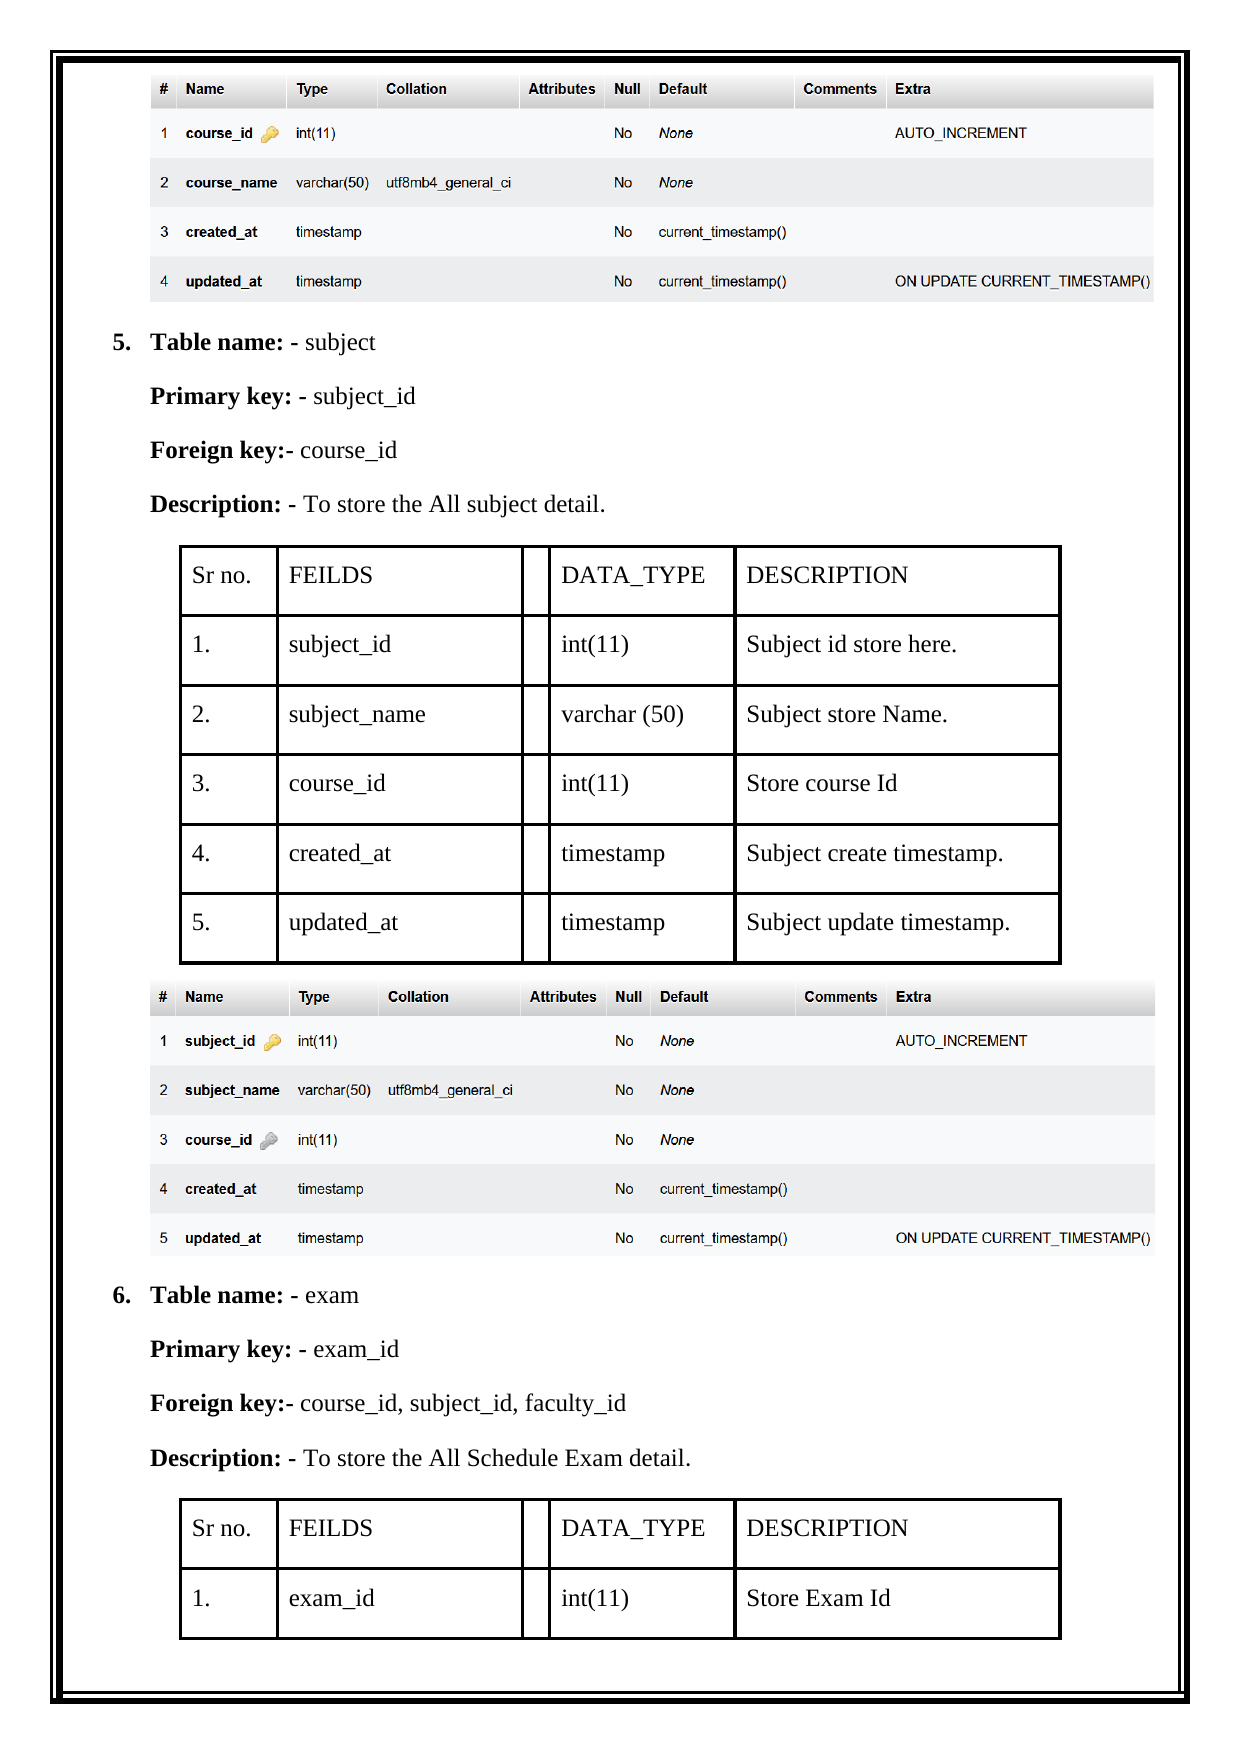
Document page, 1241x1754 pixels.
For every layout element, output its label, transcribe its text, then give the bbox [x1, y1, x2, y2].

text Description: - To store the All Schedule Exam detail. [75, 1442, 1165, 1472]
table_cell [524, 756, 548, 822]
table_cell varchar (50) [551, 687, 733, 753]
table_header Sr no. [182, 1501, 276, 1567]
table_header DATA_TYPE [551, 548, 733, 614]
table_header FEILDS [279, 1501, 521, 1567]
table_cell timestamp [551, 895, 733, 961]
table_cell 1. [182, 617, 276, 683]
table_cell [524, 617, 548, 683]
table_header DESCRIPTION [737, 1501, 1058, 1567]
table_cell updated_at [279, 895, 521, 961]
table_cell [524, 826, 548, 892]
table_cell Store course Id [737, 756, 1058, 822]
table_cell int(11) [551, 617, 733, 683]
text Primary key: - exam_id [112, 1334, 1165, 1363]
text Description: - To store the All subject detail. [75, 489, 1165, 519]
table_cell 3. [182, 756, 276, 822]
picture [150, 75, 1154, 302]
text Foreign key:- course_id [112, 435, 1165, 463]
table_cell 5. [182, 895, 276, 961]
text 6. Table name: - exam [112, 1280, 1165, 1309]
table_cell int(11) [551, 1570, 733, 1637]
table_header DATA_TYPE [551, 1501, 733, 1567]
table_cell subject_name [279, 687, 521, 753]
picture [150, 977, 1156, 1256]
table_cell timestamp [551, 826, 733, 892]
text 5. Table name: - subject [112, 327, 1165, 356]
table_cell Subject update timestamp. [737, 895, 1058, 961]
table_cell [524, 895, 548, 961]
table_cell Store Exam Id [737, 1570, 1058, 1637]
table_cell [524, 687, 548, 753]
table_cell Subject create timestamp. [737, 826, 1058, 892]
table_cell 2. [182, 687, 276, 753]
table_cell subject_id [279, 617, 521, 683]
table_cell created_at [279, 826, 521, 892]
table_cell Subject id store here. [737, 617, 1058, 683]
table_cell course_id [279, 756, 521, 822]
table_cell 1. [182, 1570, 276, 1637]
text Primary key: - subject_id [112, 381, 1165, 410]
table_header DESCRIPTION [737, 548, 1058, 614]
table_cell 4. [182, 826, 276, 892]
table_header [524, 548, 548, 614]
table_cell Subject store Name. [737, 687, 1058, 753]
table_cell int(11) [551, 756, 733, 822]
table_header [524, 1501, 548, 1567]
table_header FEILDS [279, 548, 521, 614]
text Foreign key:- course_id, subject_id, faculty_id [112, 1388, 1165, 1417]
table_header Sr no. [182, 548, 276, 614]
table_cell [524, 1570, 548, 1637]
table_cell exam_id [279, 1570, 521, 1637]
